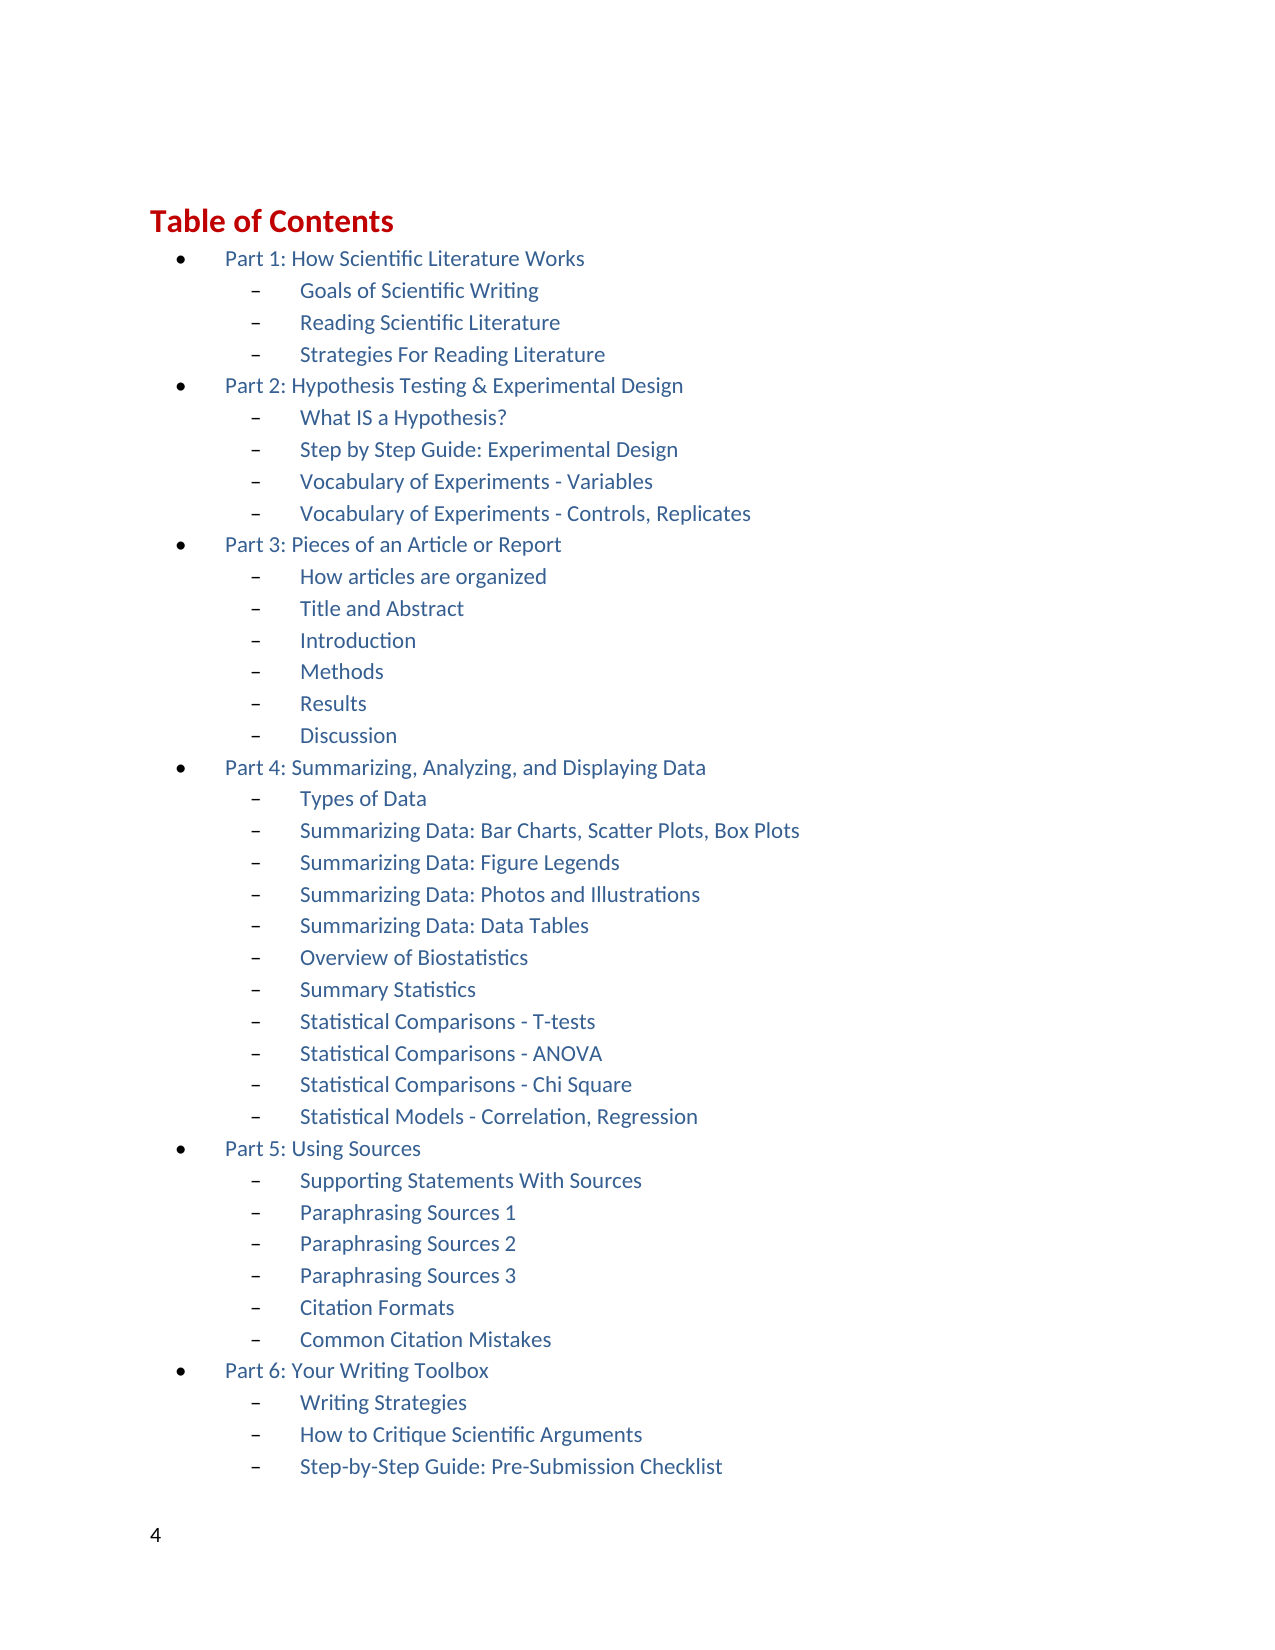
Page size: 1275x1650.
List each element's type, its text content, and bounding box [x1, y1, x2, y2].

list Statistical Comparisons - Chi Square [250, 1071, 1125, 1098]
list Part 6: Your Writing Toolbox [175, 1356, 1125, 1384]
list Part 1: How Scientific Literature Works [175, 244, 1125, 272]
list Part 3: Pieces of an Article or Report [175, 530, 1125, 558]
list Introduction [250, 626, 1125, 654]
list Methods [250, 657, 1125, 686]
list How to Critique Scientific Arguments [250, 1420, 1125, 1448]
list Summarizing Data: Photos and Illustrations [250, 880, 1125, 908]
subtitle Table of Contents [150, 200, 1125, 241]
list Results [250, 689, 1125, 717]
list How articles are organized [250, 562, 1125, 590]
list Summary Statistics [250, 975, 1125, 1003]
list Vocabulary of Experiments - Variables [250, 467, 1125, 495]
list Vocabulary of Experiments - Controls, Replicates [250, 499, 1125, 527]
list Statistical Models - Correlation, Regression [250, 1102, 1125, 1130]
list Paraphrasing Sources 1 [250, 1198, 1125, 1226]
list Title and Abstract [250, 594, 1125, 622]
list Summarizing Data: Bar Charts, Scatter Plots, Box Plots [250, 816, 1125, 844]
list Citation Formats [250, 1293, 1125, 1321]
list Statistical Comparisons - ANOVA [250, 1039, 1125, 1067]
list Writing Strategies [250, 1388, 1125, 1416]
list Paraphrasing Sources 3 [250, 1261, 1125, 1289]
list Goals of Scientific Writing [250, 276, 1125, 304]
list Discussion [250, 721, 1125, 749]
list Part 4: Summarizing, Analyzing, and Displaying Data [175, 753, 1125, 781]
list Reading Scientific Literature [250, 308, 1125, 336]
list Part 2: Hypothesis Testing & Experimental Design [175, 372, 1125, 399]
list What IS a Hypothesis? [250, 403, 1125, 431]
list Types of Data [250, 784, 1125, 813]
list Summarizing Data: Figure Legends [250, 848, 1125, 876]
list Strategies For Reading Literature [250, 340, 1125, 368]
list Overview of Biostatistics [250, 943, 1125, 971]
list Statistical Comparisons - T-tests [250, 1007, 1125, 1035]
list Step by Step Guide: Experimental Design [250, 435, 1125, 463]
list Part 5: Using Sources [175, 1134, 1125, 1162]
list Step-by-Step Guide: Pre-Submission Checklist [250, 1452, 1125, 1480]
list Paraphrasing Sources 2 [250, 1229, 1125, 1257]
list Common Citation Mistakes [250, 1325, 1125, 1353]
list Summarizing Data: Data Tables [250, 912, 1125, 940]
list Supporting Statements With Sources [250, 1166, 1125, 1194]
